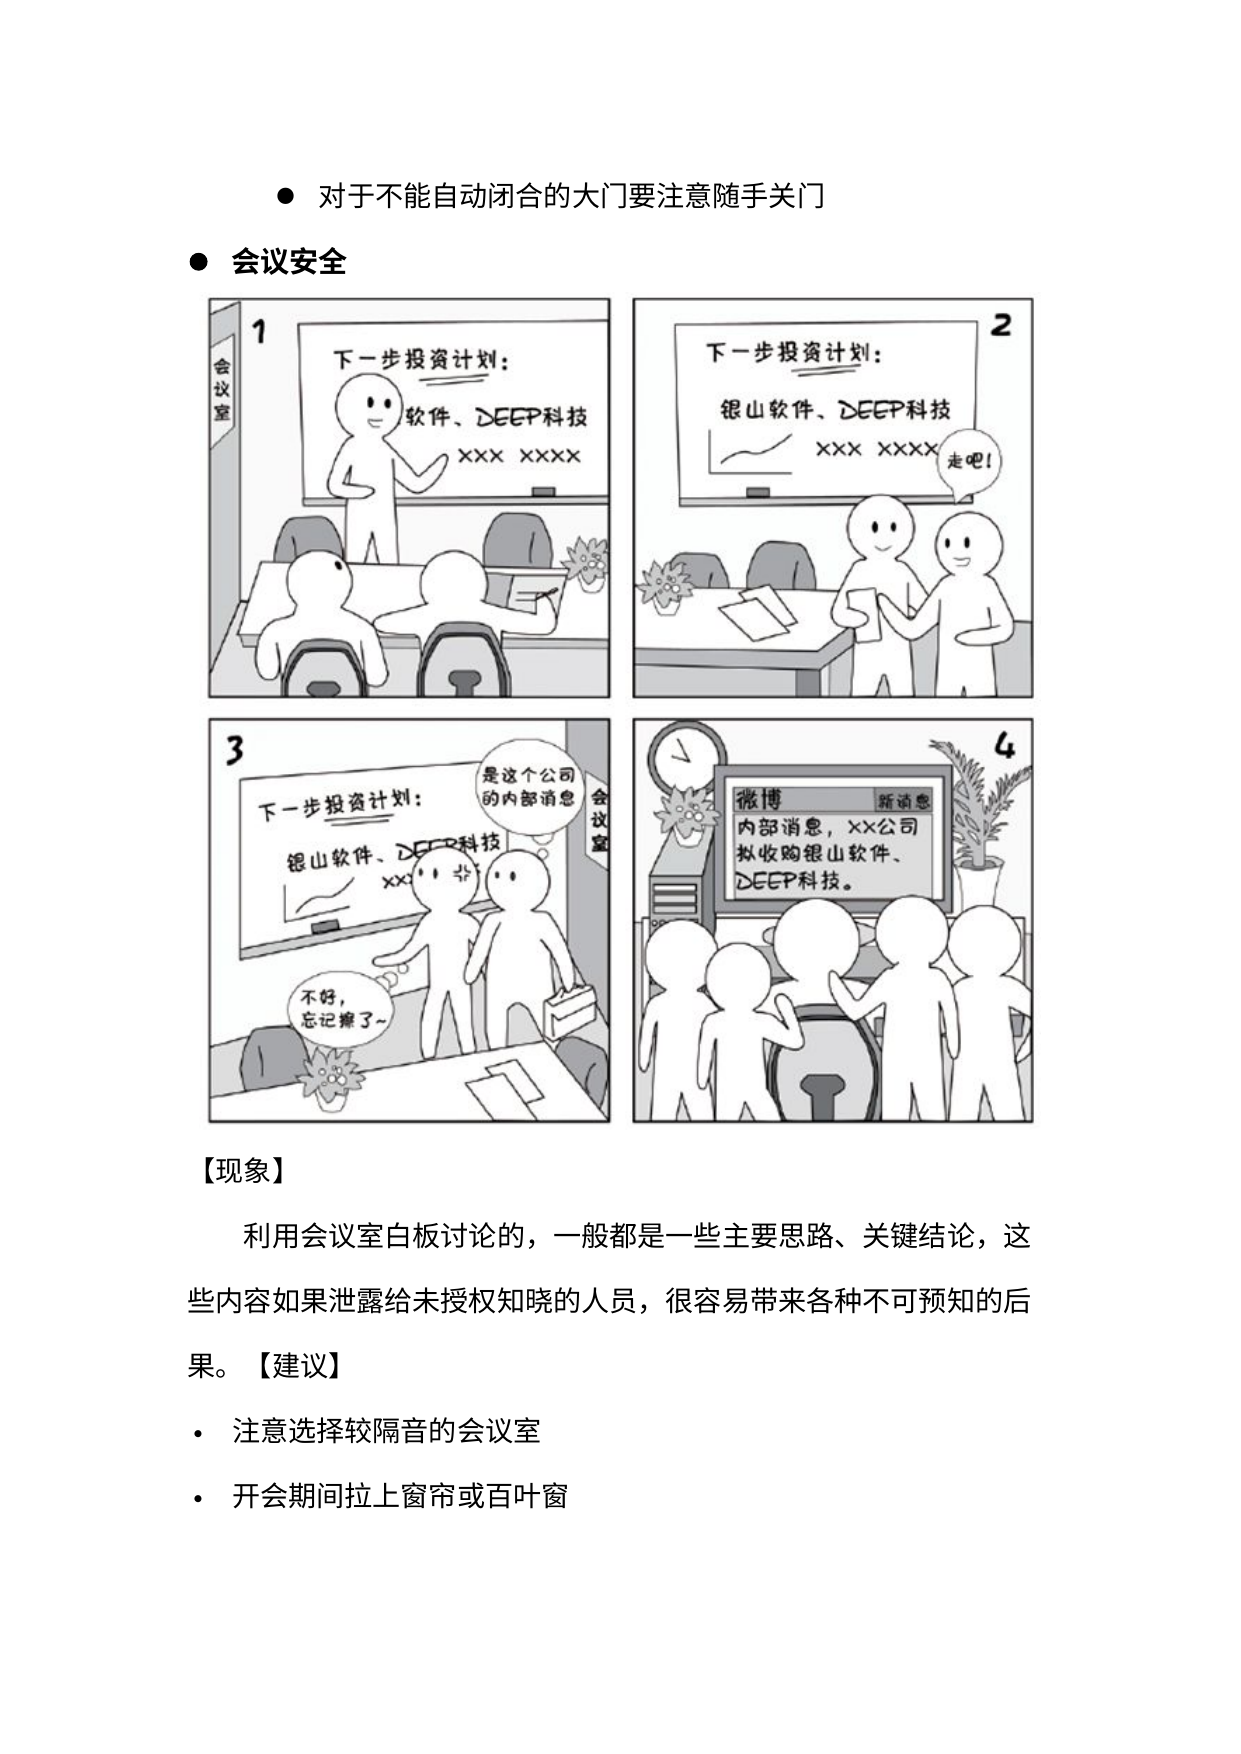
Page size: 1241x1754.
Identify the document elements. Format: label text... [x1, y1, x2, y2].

picture [199, 292, 1041, 1130]
list 注意选择较隔音的会议室 [194, 1397, 1053, 1462]
text 利用会议室白板讨论的，一般都是一些主要思路、关键结论，这些内容如果泄露给未授权知晓的人员，很容易带来各种不可预知的后果。【建议】 [187, 1202, 1053, 1397]
text 【现象】 [187, 1137, 1053, 1202]
list 对于不能自动闭合的大门要注意随手关门 [275, 162, 1053, 227]
list 开会期间拉上窗帘或百叶窗 [194, 1462, 1053, 1527]
list 会议安全 [187, 227, 1053, 292]
